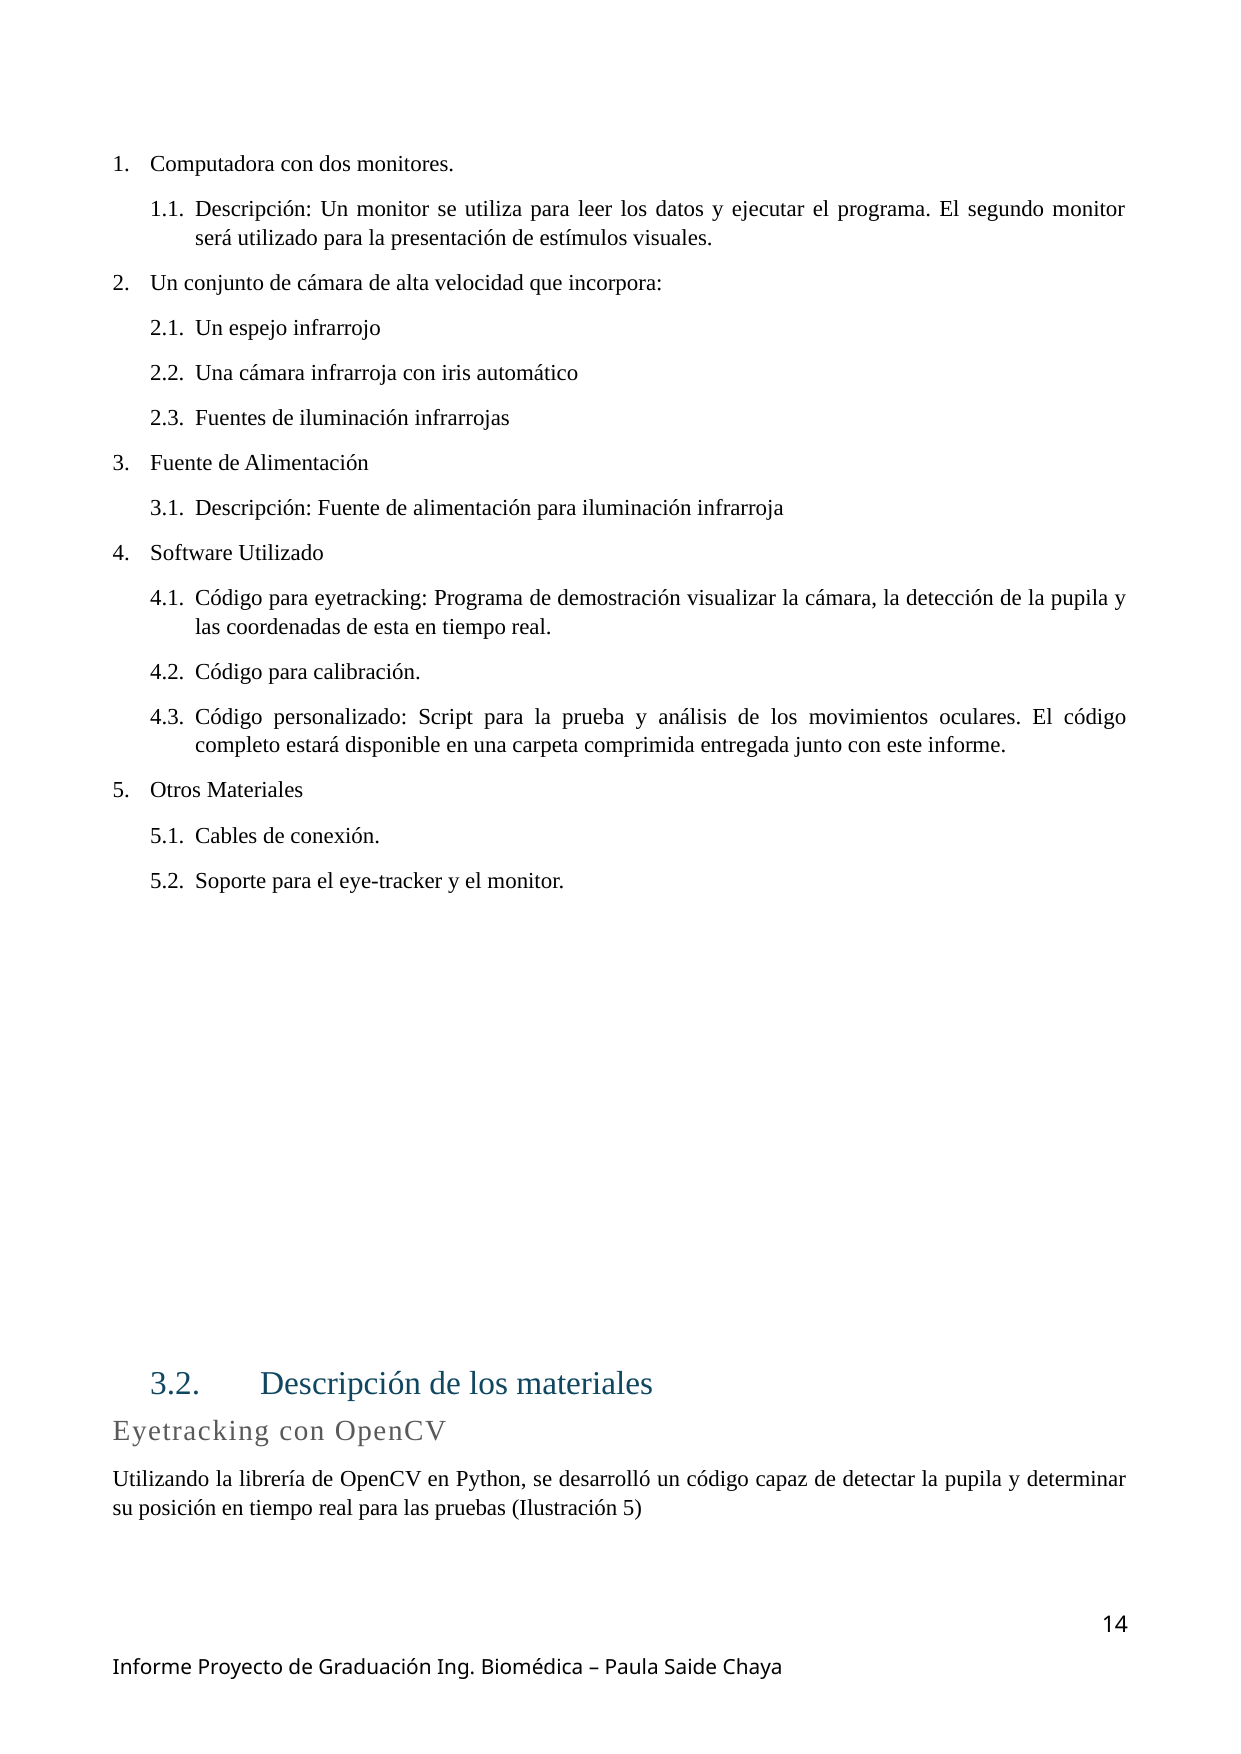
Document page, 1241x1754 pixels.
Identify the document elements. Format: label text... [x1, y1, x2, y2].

list Código para eyetracking: Programa de demostración visualizar la cámara, la detección de la pupila y las coordenadas de esta en tiempo real. [150, 584, 1128, 639]
subtitle Descripción de los materiales [150, 1363, 1128, 1401]
list Un conjunto de cámara de alta velocidad que incorpora: [112, 269, 1128, 295]
list Una cámara infrarroja con iris automático [150, 359, 1128, 385]
list Fuentes de iluminación infrarrojas [150, 404, 1128, 430]
list Software Utilizado [112, 539, 1128, 566]
list Descripción: Fuente de alimentación para iluminación infrarroja [150, 494, 1128, 521]
text Utilizando la librería de OpenCV en Python, se desarrolló un código capaz de detectar la pupila y determinar su posición en tiempo real para las pruebas (Ilustración 5) [112, 1465, 1128, 1520]
list Código personalizado: Script para la prueba y análisis de los movimientos oculares. El código completo estará disponible en una carpeta comprimida entregada junto con este informe. [150, 703, 1128, 758]
list Descripción: Un monitor se utiliza para leer los datos y ejecutar el programa. El segundo monitor será utilizado para la presentación de estímulos visuales. [150, 195, 1128, 250]
subtitle Eyetracking con OpenCV [112, 1413, 1128, 1446]
list Soporte para el eye-tracker y el monitor. [150, 867, 1128, 893]
list Un espejo infrarrojo [150, 314, 1128, 340]
list Otros Materiales [112, 777, 1128, 803]
list Código para calibración. [150, 658, 1128, 684]
list Computadora con dos monitores. [112, 150, 1128, 176]
list Fuente de Alimentación [112, 449, 1128, 475]
list Cables de conexión. [150, 822, 1128, 848]
